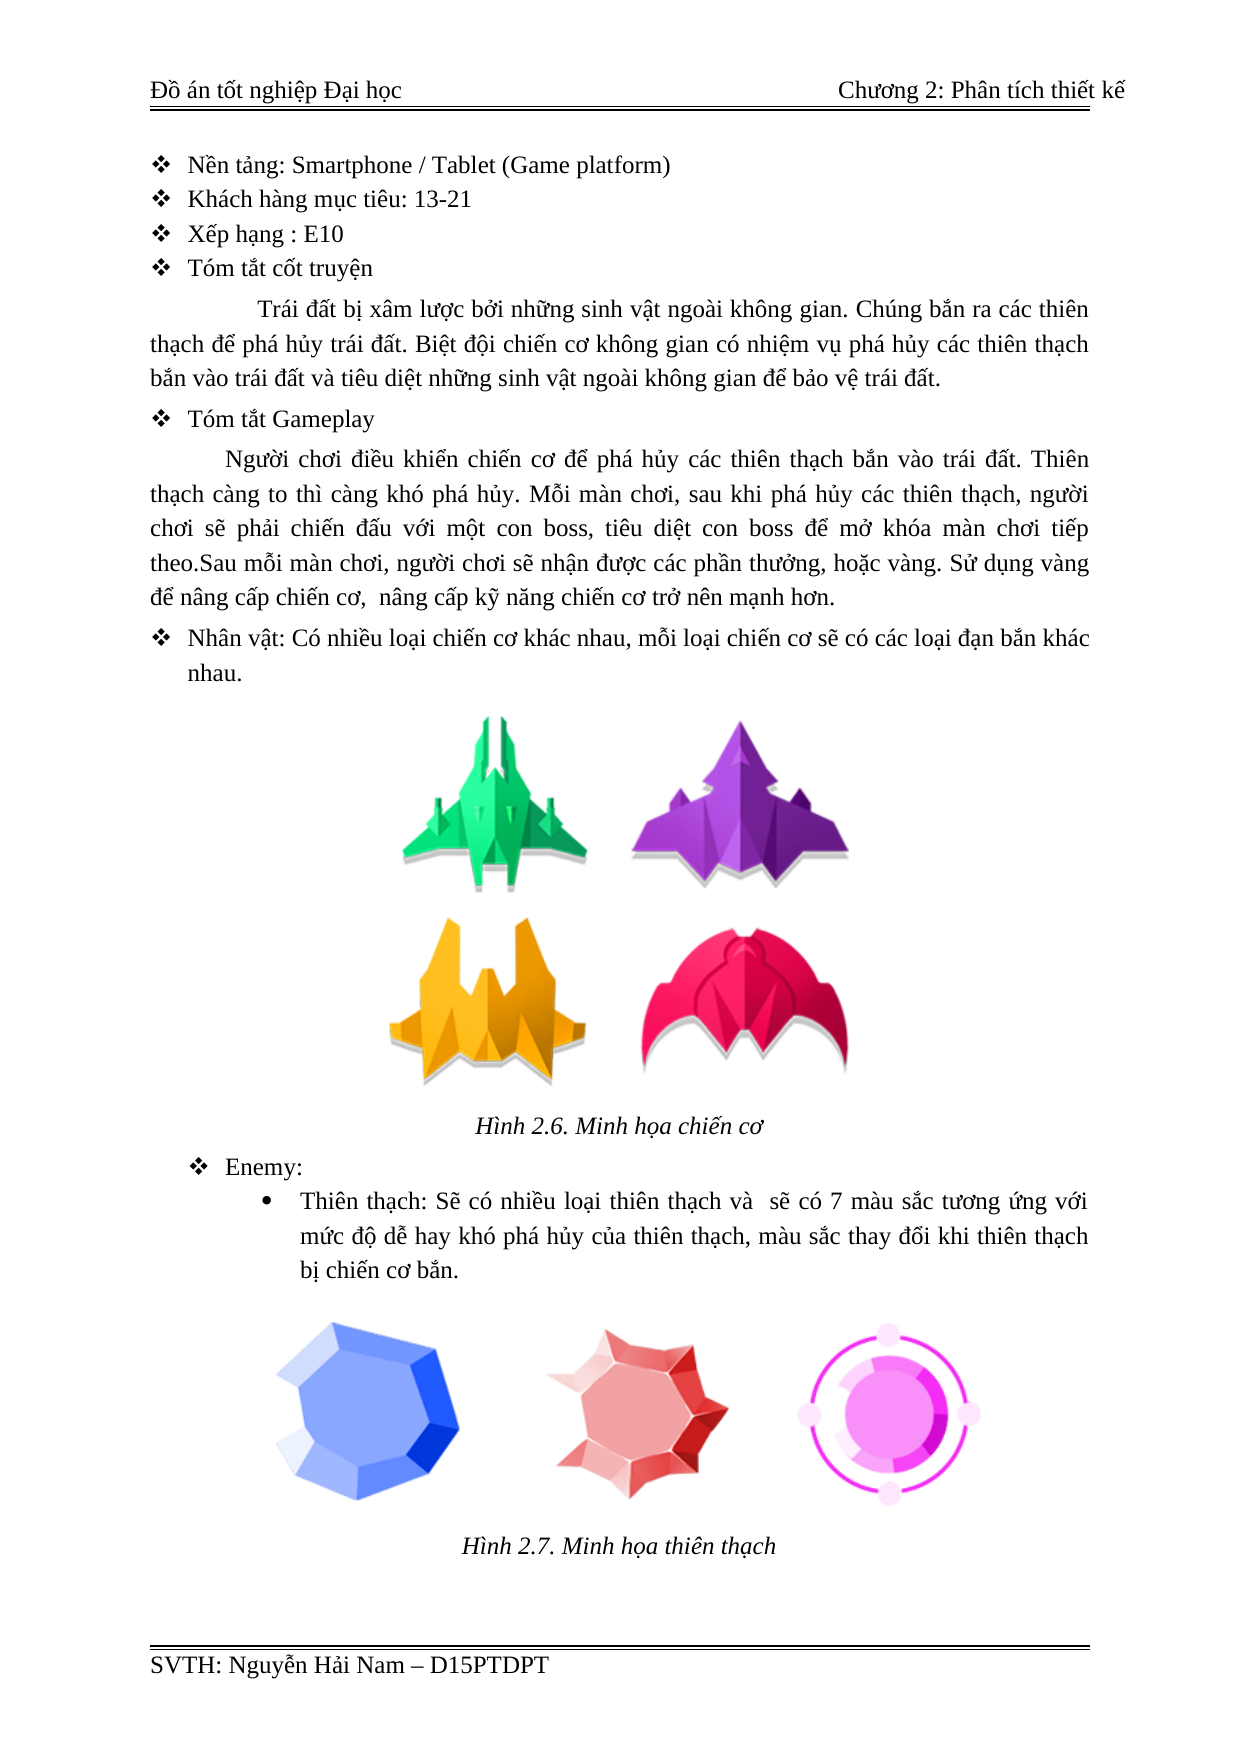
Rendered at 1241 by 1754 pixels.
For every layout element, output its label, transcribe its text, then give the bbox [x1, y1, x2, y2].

list Nhân vật: Có nhiều loại chiến cơ khác nhau, mỗi loại chiến cơ sẽ có các loại đạn bắn khác nhau. [150, 623, 1090, 686]
list Xếp hạng : E10 [150, 219, 1090, 248]
text Người chơi điều khiển chiến cơ để phá hủy các thiên thạch bắn vào trái đất. Thiên thạch càng to thì càng khó phá hủy. Mỗi màn chơi, sau khi phá hủy các thiên thạch, người chơi sẽ phải chiến đấu với một con boss, tiêu diệt con boss để mở khóa màn chơi tiếp theo.Sau mỗi màn chơi, người chơi sẽ nhận được các phần thưởng, hoặc vàng. Sử dụng vàng để nâng cấp chiến cơ, nâng cấp kỹ năng chiến cơ trở nên mạnh hơn. [150, 444, 1090, 611]
list Thiên thạch: Sẽ có nhiều loại thiên thạch và sẽ có 7 màu sắc tương ứng với mức độ dễ hay khó phá hủy của thiên thạch, màu sắc thay đổi khi thiên thạch bị chiến cơ bắn. [262, 1186, 1090, 1284]
list Nền tảng: Smartphone / Tablet (Game platform) [150, 150, 1090, 179]
list Tóm tắt cốt truyện [150, 253, 1090, 282]
picture [378, 698, 862, 1100]
list Enemy: [187, 1152, 1090, 1181]
text Hình 2.6. Minh họa chiến cơ [150, 1111, 1090, 1140]
text Trái đất bị xâm lược bởi những sinh vật ngoài không gian. Chúng bắn ra các thiên thạch để phá hủy trái đất. Biệt đội chiến cơ không gian có nhiệm vụ phá hủy các thiên thạch bắn vào trái đất và tiêu diệt những sinh vật ngoài không gian để bảo vệ trái đất. [150, 294, 1090, 392]
list Khách hàng mục tiêu: 13-21 [150, 184, 1090, 213]
text Hình 2.7. Minh họa thiên thạch [150, 1531, 1090, 1560]
list Tóm tắt Gameplay [150, 404, 1090, 433]
picture [226, 1296, 1015, 1520]
